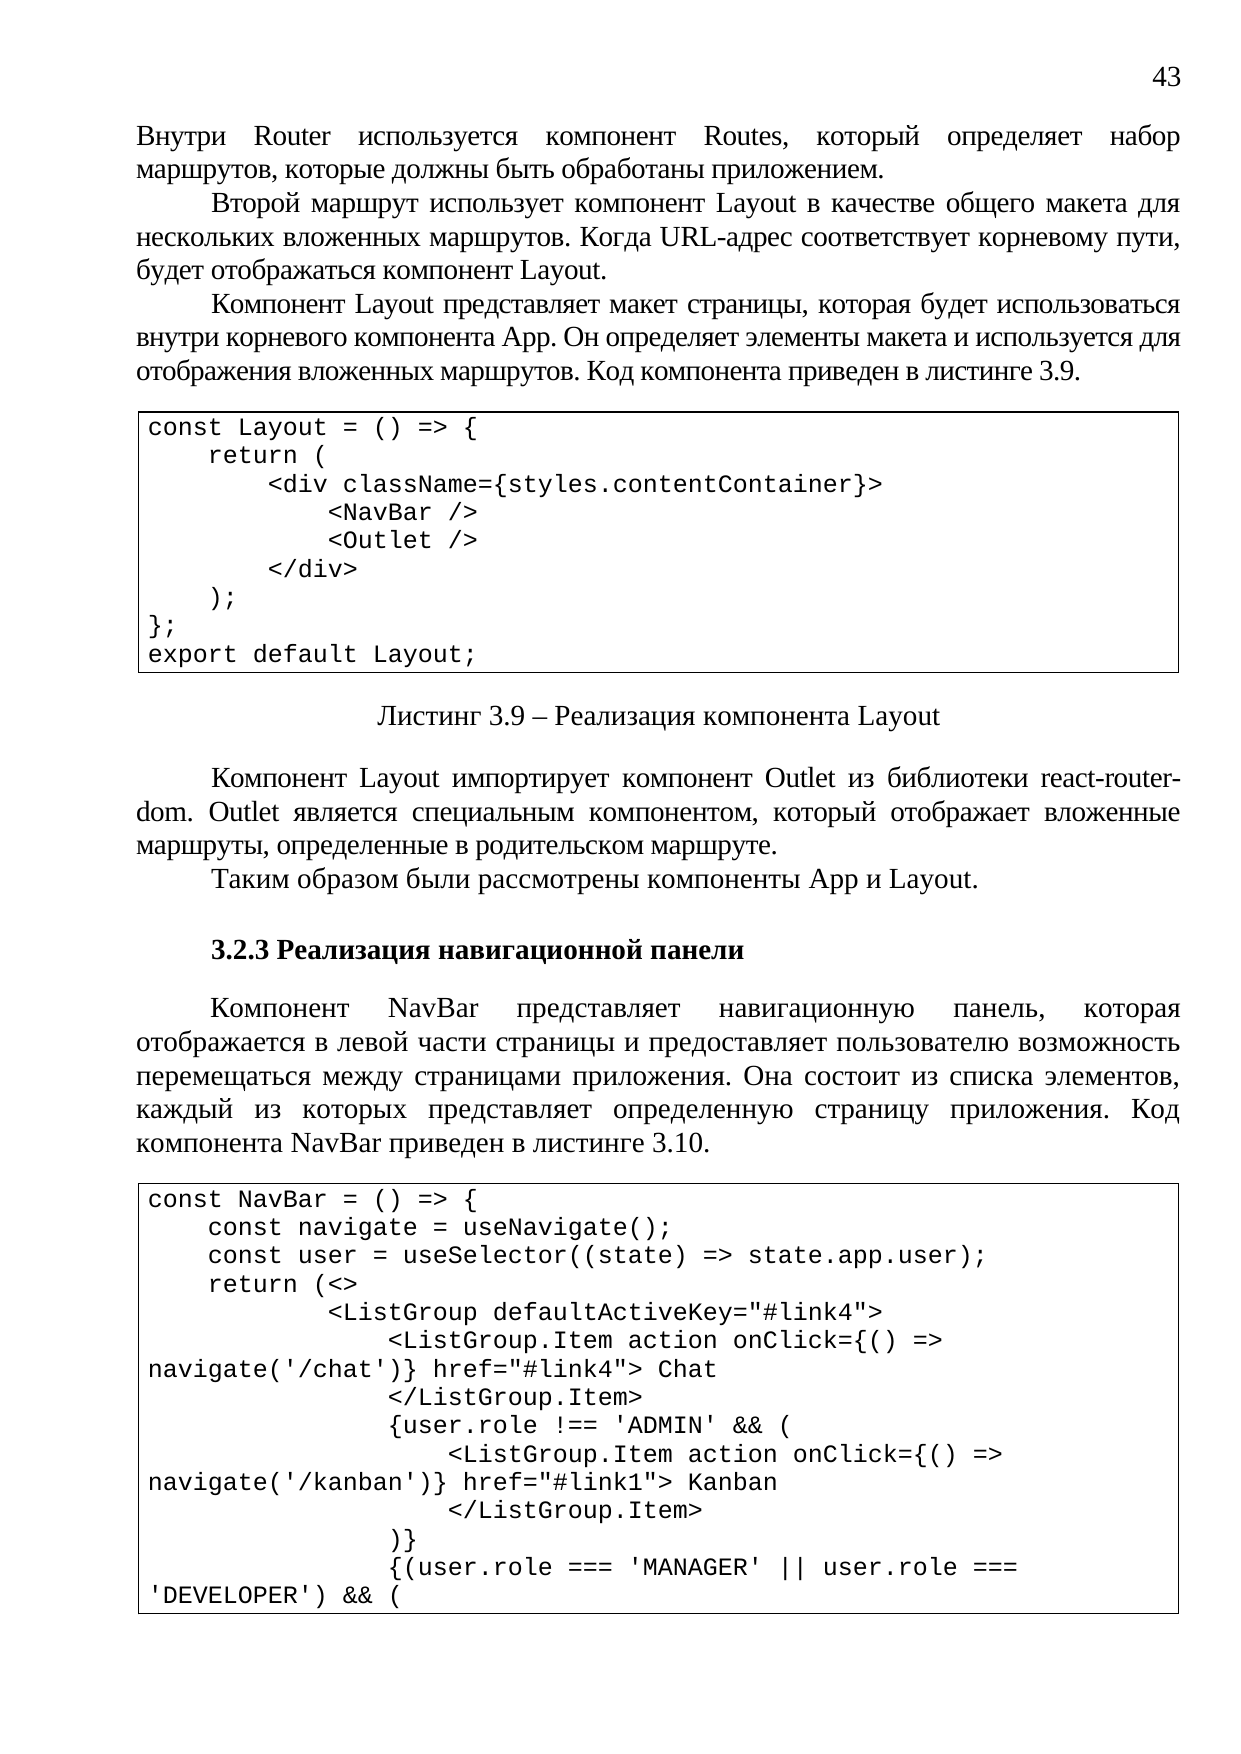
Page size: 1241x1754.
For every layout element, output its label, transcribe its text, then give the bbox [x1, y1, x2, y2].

text <ListGroup defaultActiveKey="#link4"> [139, 1297, 1178, 1325]
text return (<> [139, 1268, 1178, 1297]
text const NavBar = () => { [139, 1184, 1178, 1212]
text Компонент Layout импортирует компонент Outlet из библиотеки react-router-dom. Outlet является специальным компонентом, который отображает вложенные маршруты, определенные в родительском маршруте. [136, 760, 1181, 861]
text )} [139, 1523, 1178, 1552]
text ); [139, 581, 1178, 610]
text }; export default Layout; [139, 610, 1178, 672]
text Компонент Layout представляет макет страницы, которая будет использоваться внутри корневого компонента App. Он определяет элементы макета и используется для отображения вложенных маршрутов. Код компонента приведен в листинге 3.9. [136, 286, 1181, 386]
text const navigate = useNavigate(); [139, 1212, 1178, 1240]
text <ListGroup.Item action onClick={() => navigate('/chat')} href="#link4"> Chat [139, 1325, 1178, 1382]
text </ListGroup.Item> [139, 1382, 1178, 1410]
text return ( [139, 440, 1178, 468]
text {user.role !== 'ADMIN' && ( [139, 1410, 1178, 1438]
text </div> [139, 553, 1178, 581]
text const user = useSelector((state) => state.app.user); [139, 1240, 1178, 1268]
text const Layout = () => { [139, 413, 1178, 440]
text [136, 118, 1181, 185]
text <ListGroup.Item action onClick={() => navigate('/kanban')} href="#link1"> Kanban [139, 1438, 1178, 1495]
text {(user.role === 'MANAGER' || user.role === 'DEVELOPER') && ( [139, 1552, 1178, 1613]
text Второй маршрут использует компонент Layout в качестве общего макета для нескольких вложенных маршрутов. Когда URL-адрес соответствует корневому пути, будет отображаться компонент Layout. [136, 185, 1181, 286]
text Компонент NavBar представляет навигационную панель, которая отображается в левой части страницы и предоставляет пользователю возможность перемещаться между страницами приложения. Она состоит из списка элементов, каждый из которых представляет определенную страницу приложения. Код компонента NavBar приведен в листинге 3.10. [136, 991, 1181, 1158]
text Листинг 3.9 – Реализация компонента Layout [136, 698, 1181, 731]
text <div className={styles.contentContainer}> [139, 468, 1178, 496]
text <NavBar /> [139, 496, 1178, 525]
text <Outlet /> [139, 525, 1178, 553]
text Таким образом были рассмотрены компоненты App и Layout. [136, 861, 1181, 894]
text </ListGroup.Item> [139, 1495, 1178, 1523]
subtitle 3.2.3 Реализация навигационной панели [136, 932, 1181, 966]
